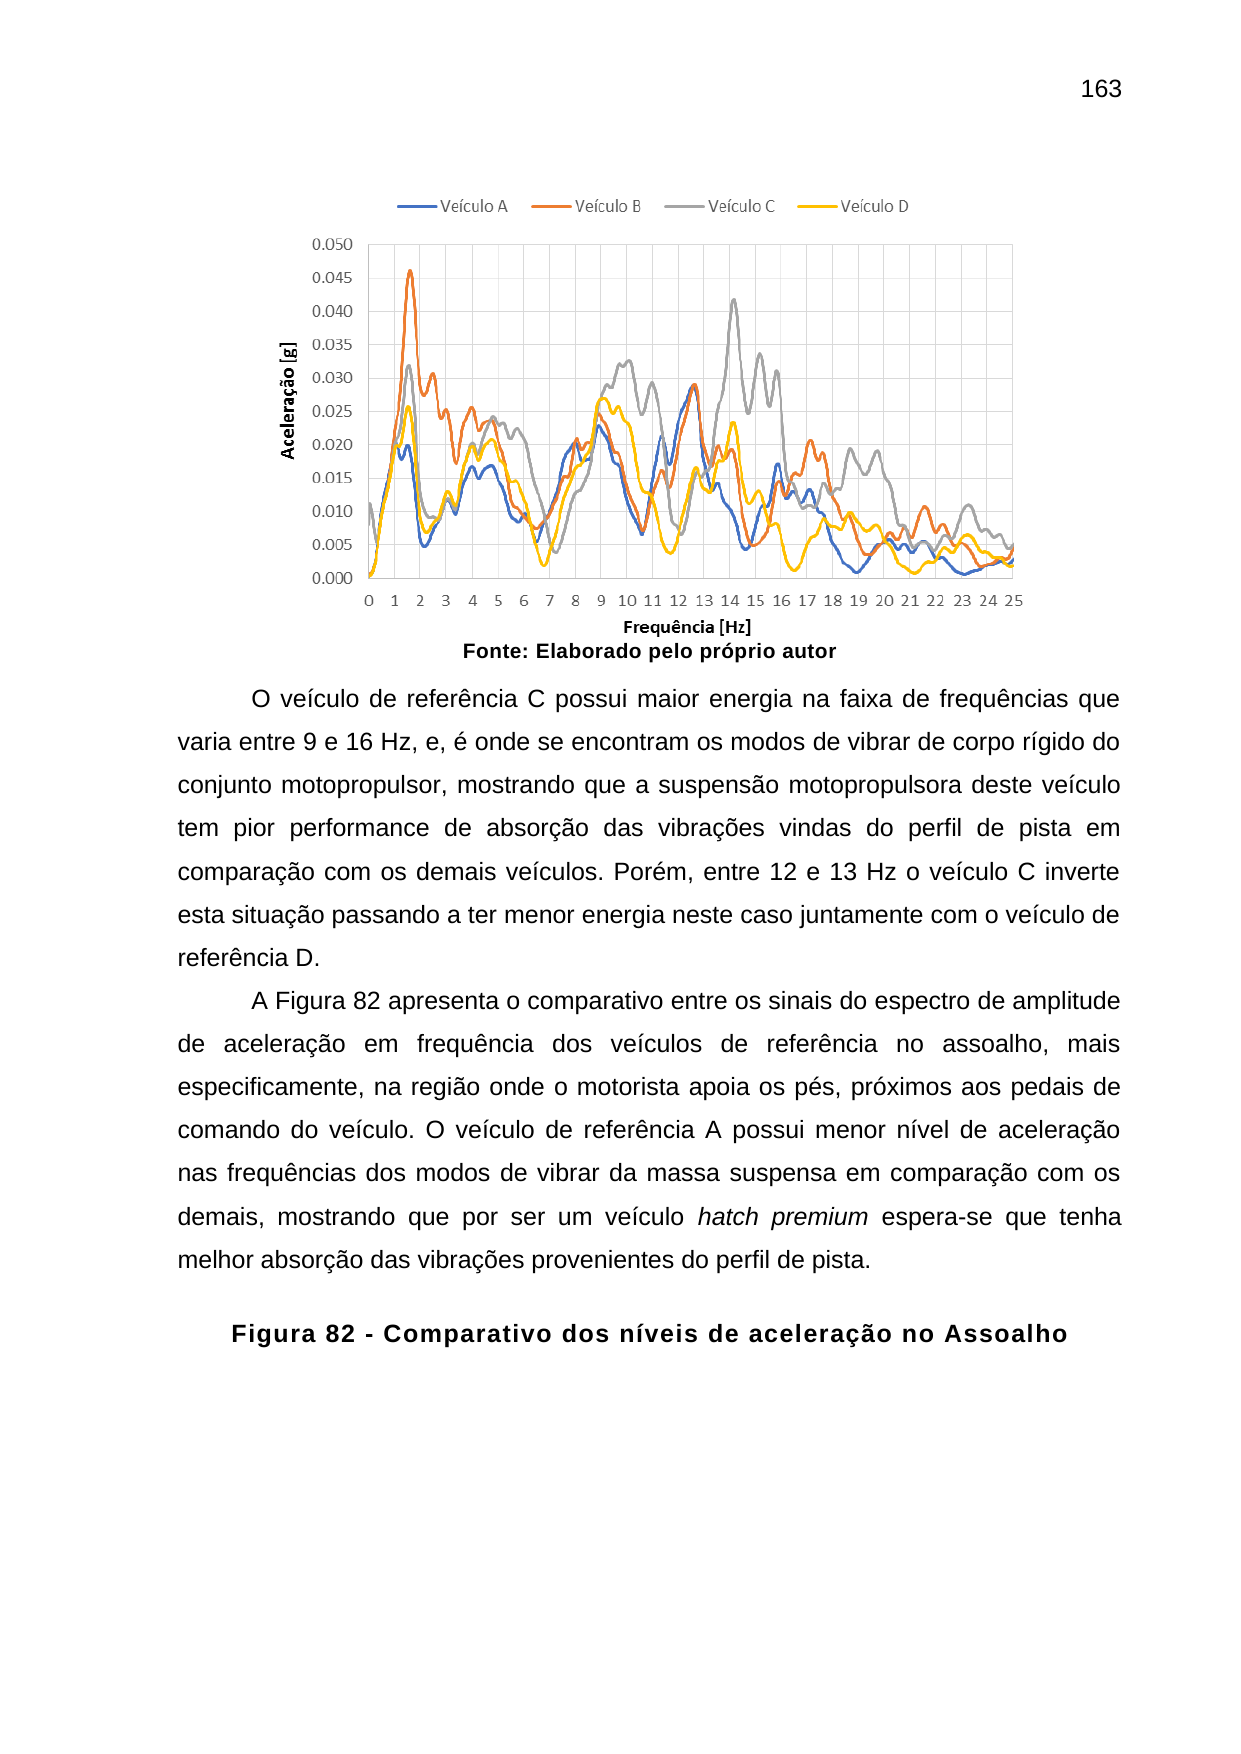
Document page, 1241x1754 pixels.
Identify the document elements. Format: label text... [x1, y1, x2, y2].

title Fonte: Elaborado pelo próprio autor [177, 639, 1122, 663]
subtitle Figura 82 - Comparativo dos níveis de aceleração no Assoalho [177, 1319, 1122, 1348]
text A Figura 82 apresenta o comparativo entre os sinais do espectro de amplitude de aceleração em frequência dos veículos de referência no assoalho, mais especificamente, na região onde o motorista apoia os pés, próximos aos pedais de comando do veículo. O veículo de referência A possui menor nível de aceleração nas frequências dos modos de vibrar da massa suspensa em comparação com os demais, mostrando que por ser um veículo hatch premium espera-se que tenha melhor absorção das vibrações provenientes do perfil de pista. [177, 986, 1122, 1273]
picture [256, 177, 1043, 640]
text O veículo de referência C possui maior energia na faixa de frequências que varia entre 9 e 16 Hz, e, é onde se encontram os modos de vibrar de corpo rígido do conjunto motopropulsor, mostrando que a suspensão motopropulsora deste veículo tem pior performance de absorção das vibrações vindas do perfil de pista em comparação com os demais veículos. Porém, entre 12 e 13 Hz o veículo C inverte esta situação passando a ter menor energia neste caso juntamente com o veículo de referência D. [177, 684, 1122, 972]
